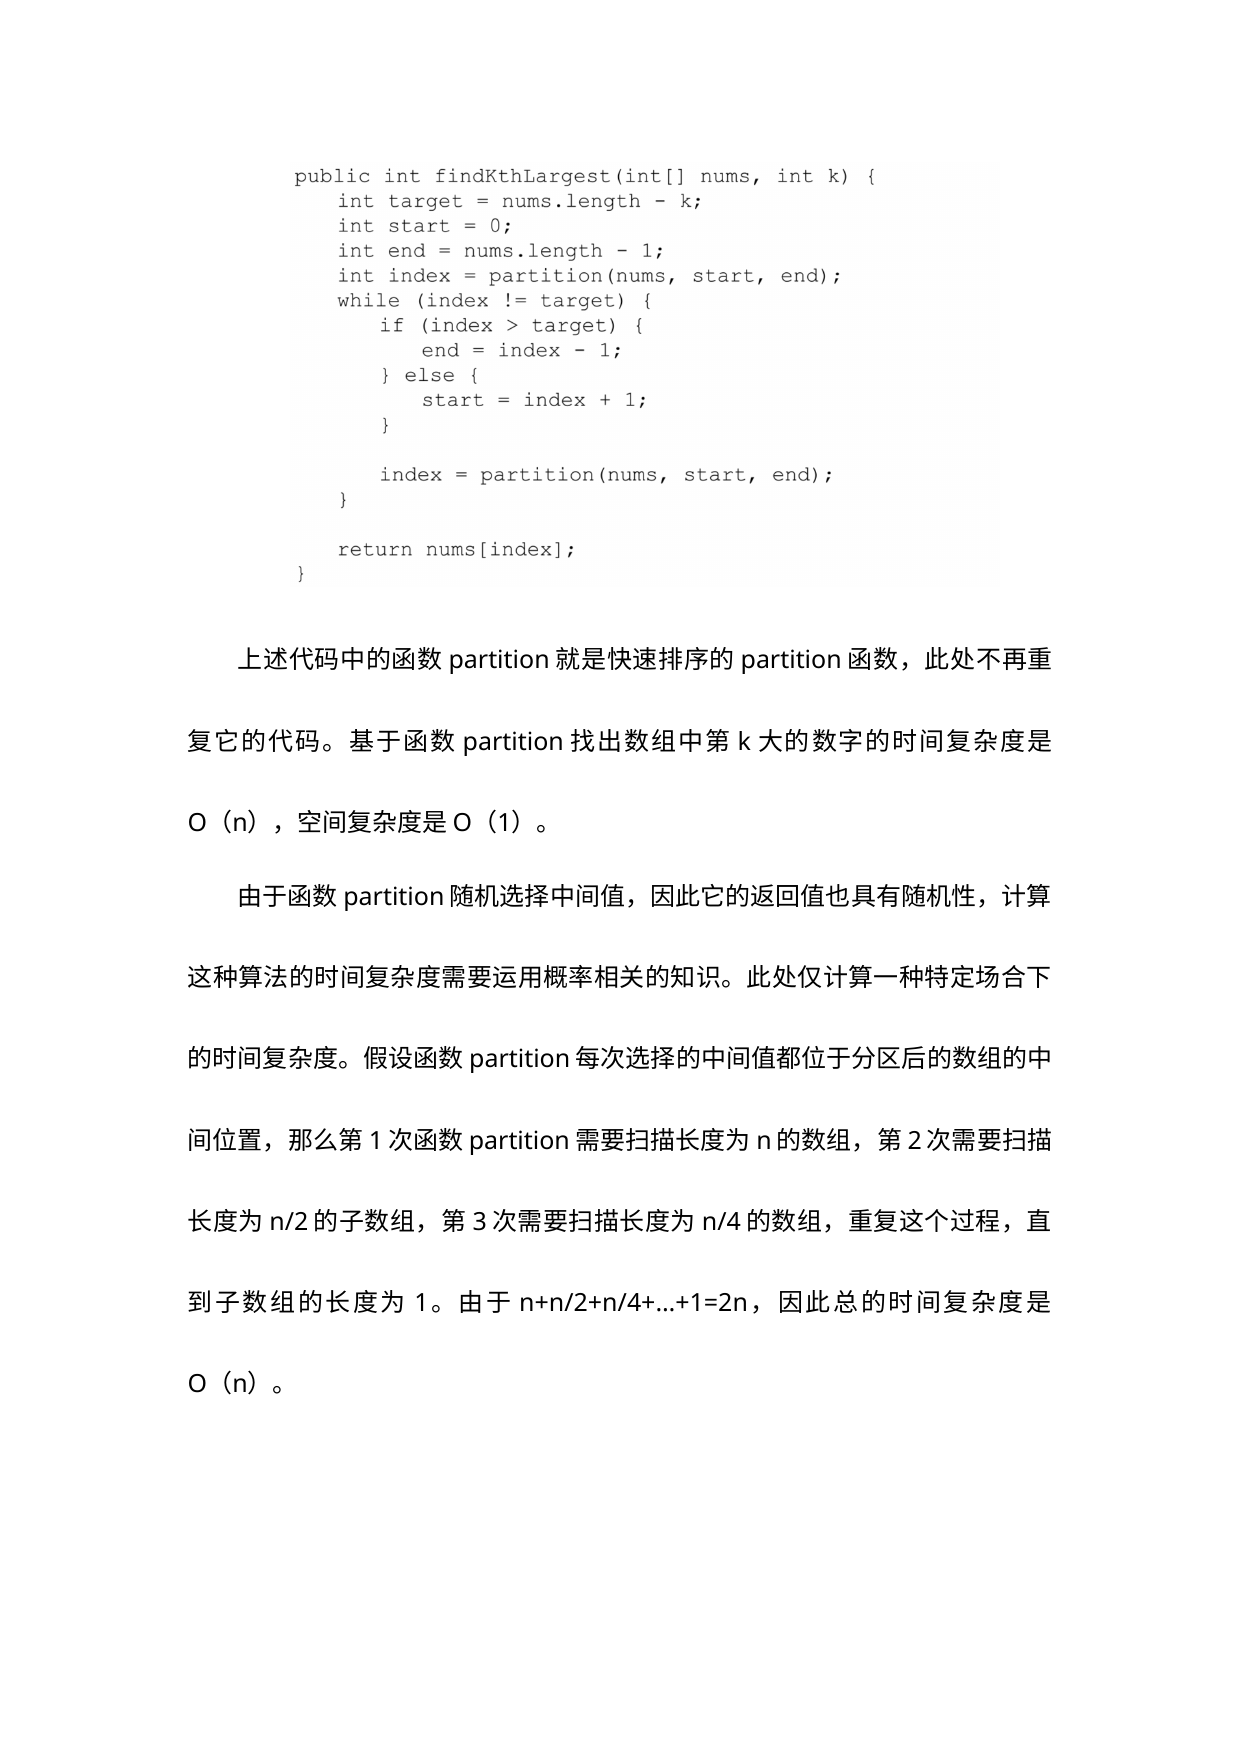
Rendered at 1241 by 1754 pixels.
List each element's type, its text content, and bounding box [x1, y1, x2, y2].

text 由于函数partition随机选择中间值，因此它的返回值也具有随机性，计算这种算法的时间复杂度需要运用概率相关的知识。此处仅计算一种特定场合下的时间复杂度。假设函数partition每次选择的中间值都位于分区后的数组的中间位置，那么第1次函数partition需要扫描长度为n的数组，第2次需要扫描长度为n/2的子数组，第3次需要扫描长度为n/4的数组，重复这个过程，直到子数组的长度为1。由于n+n/2+n/4+…+1=2n，因此总的时间复杂度是O（n）。 [187, 862, 1053, 1414]
picture [289, 162, 1001, 587]
text 上述代码中的函数partition就是快速排序的partition函数，此处不再重复它的代码。基于函数partition找出数组中第k大的数字的时间复杂度是O（n），空间复杂度是O（1）。 [187, 625, 1053, 853]
